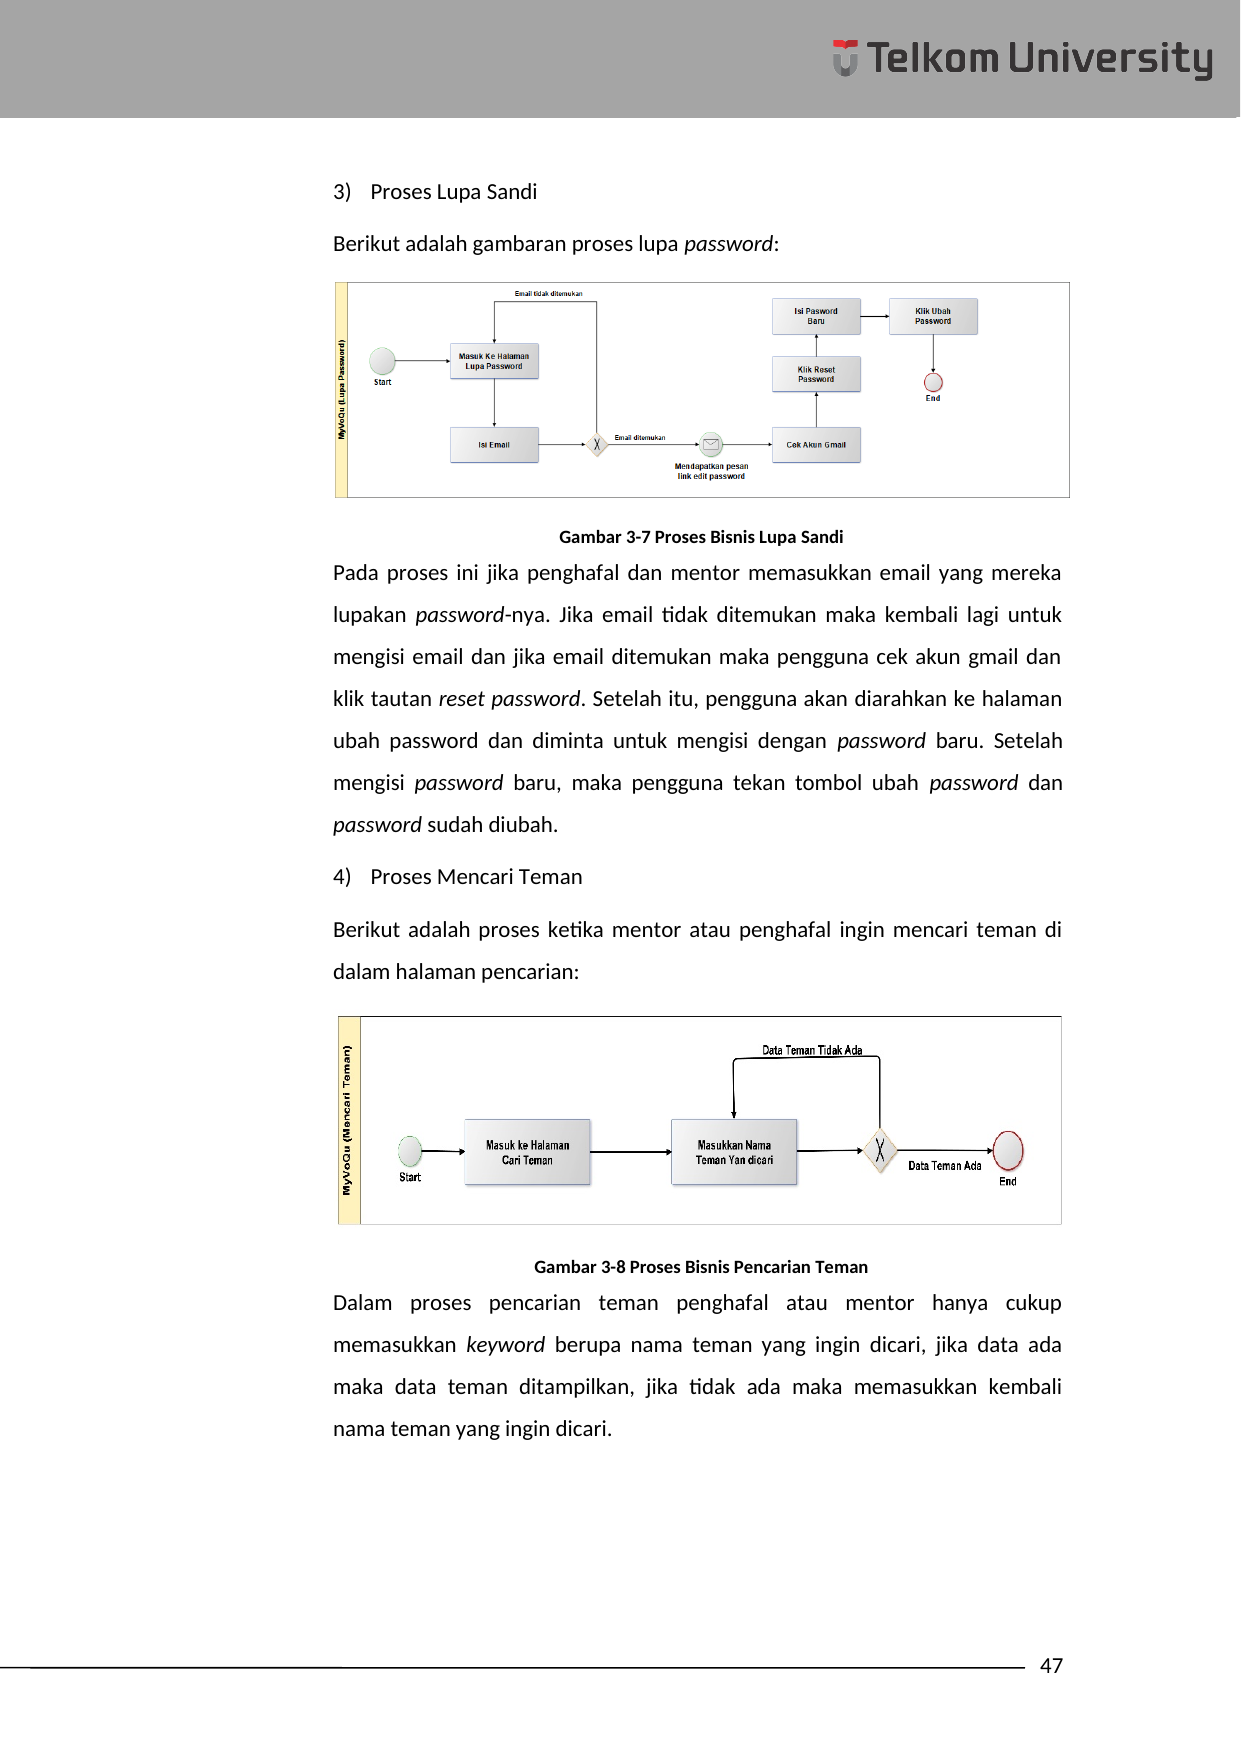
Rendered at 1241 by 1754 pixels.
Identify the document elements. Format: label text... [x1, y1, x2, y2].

text Dalam proses pencarian teman penghafal atau mentor hanya cukup memasukkan keyword berupa nama teman yang ingin dicari, jika data ada maka data teman ditampilkan, jika tidak ada maka memasukkan kembali nama teman yang ingin dicari. [333, 1288, 1063, 1442]
text Berikut adalah gambaran proses lupa password: [295, 229, 1063, 258]
text Pada proses ini jika penghafal dan mentor memasukkan email yang mereka lupakan password-nya. Jika email tidak ditemukan maka kembali lagi untuk mengisi email dan jika email ditemukan maka pengguna cek akun gmail dan klik tautan reset password. Setelah itu, pengguna akan diarahkan ke halaman ubah password dan diminta untuk mengisi dengan password baru. Setelah mengisi password baru, maka pengguna tekan tombol ubah password dan password sudah diubah. [333, 558, 1063, 838]
list Proses Mencari Teman [333, 862, 1063, 891]
text Berikut adalah proses ketika mentor atau penghafal ingin mencari teman di dalam halaman pencarian: [333, 915, 1063, 985]
picture [332, 282, 1075, 501]
picture [833, 40, 1213, 81]
list Proses Lupa Sandi [333, 177, 1063, 205]
picture [332, 1009, 1067, 1231]
